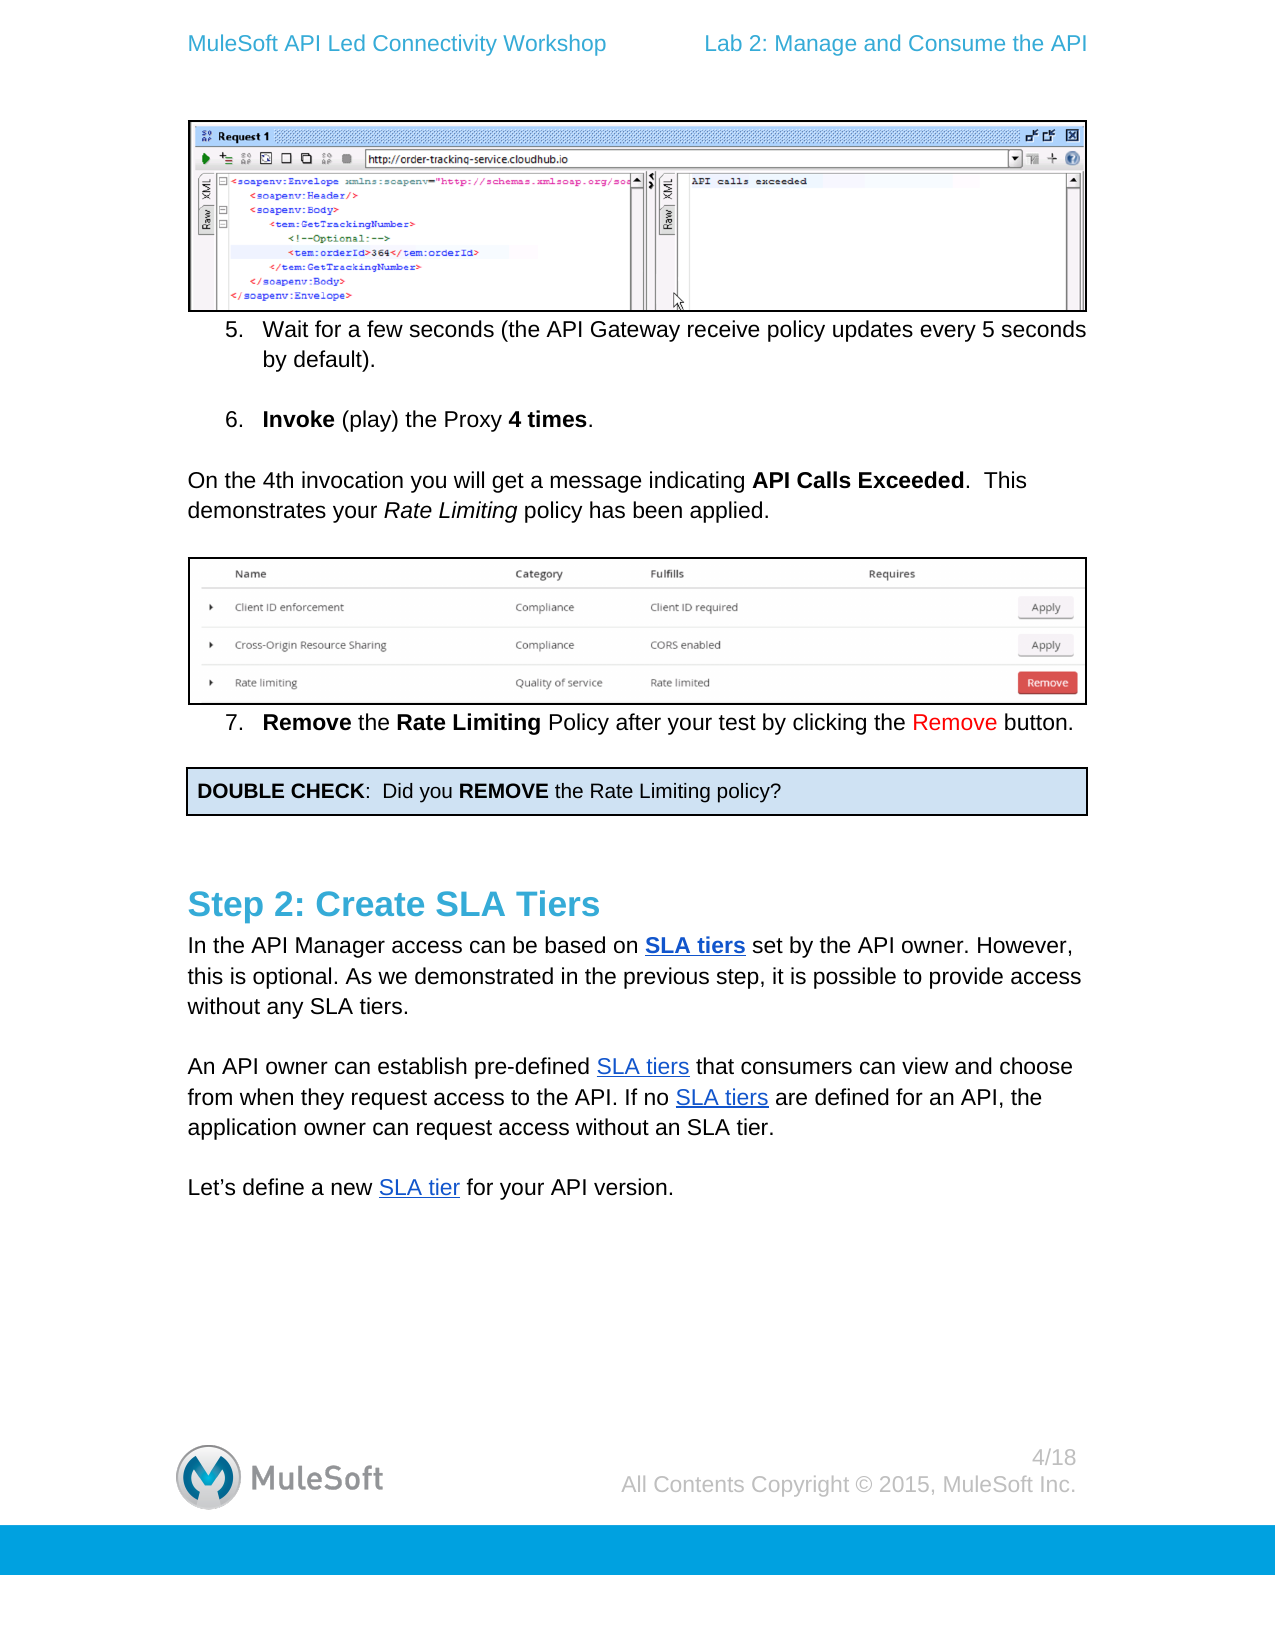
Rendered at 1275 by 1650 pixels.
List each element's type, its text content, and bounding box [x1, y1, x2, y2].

list Invoke (play) the Proxy 4 times. [225, 406, 1087, 433]
subtitle Step 2: Create SLA Tiers [187, 883, 1087, 924]
list Remove the Rate Limiting Policy after your test by clicking the Remove button. [225, 709, 1087, 735]
picture [176, 1444, 385, 1511]
picture [190, 559, 1085, 703]
table_header DOUBLE CHECK: Did you REMOVE the Rate Limiting policy? [188, 769, 1086, 814]
text An API owner can establish pre-defined SLA tiers that consumers can view and choose from when they request access to the API. If no SLA tiers are defined for an API, the application owner can request access without an SLA tier. [187, 1053, 1087, 1140]
list Wait for a few seconds (the API Gateway receive policy updates every 5 seconds by default). [225, 316, 1087, 372]
picture [190, 122, 1085, 310]
text Let’s define a new SLA tier for your API version. [187, 1174, 1087, 1201]
text On the 4th invocation you will get a message indicating API Calls Exceeded. This demonstrates your Rate Limiting policy has been applied. [187, 467, 1087, 523]
text In the API Manager access can be based on SLA tiers set by the API owner. However, this is optional. As we demonstrated in the previous step, it is possible to provide access without any SLA tiers. [187, 932, 1087, 1019]
